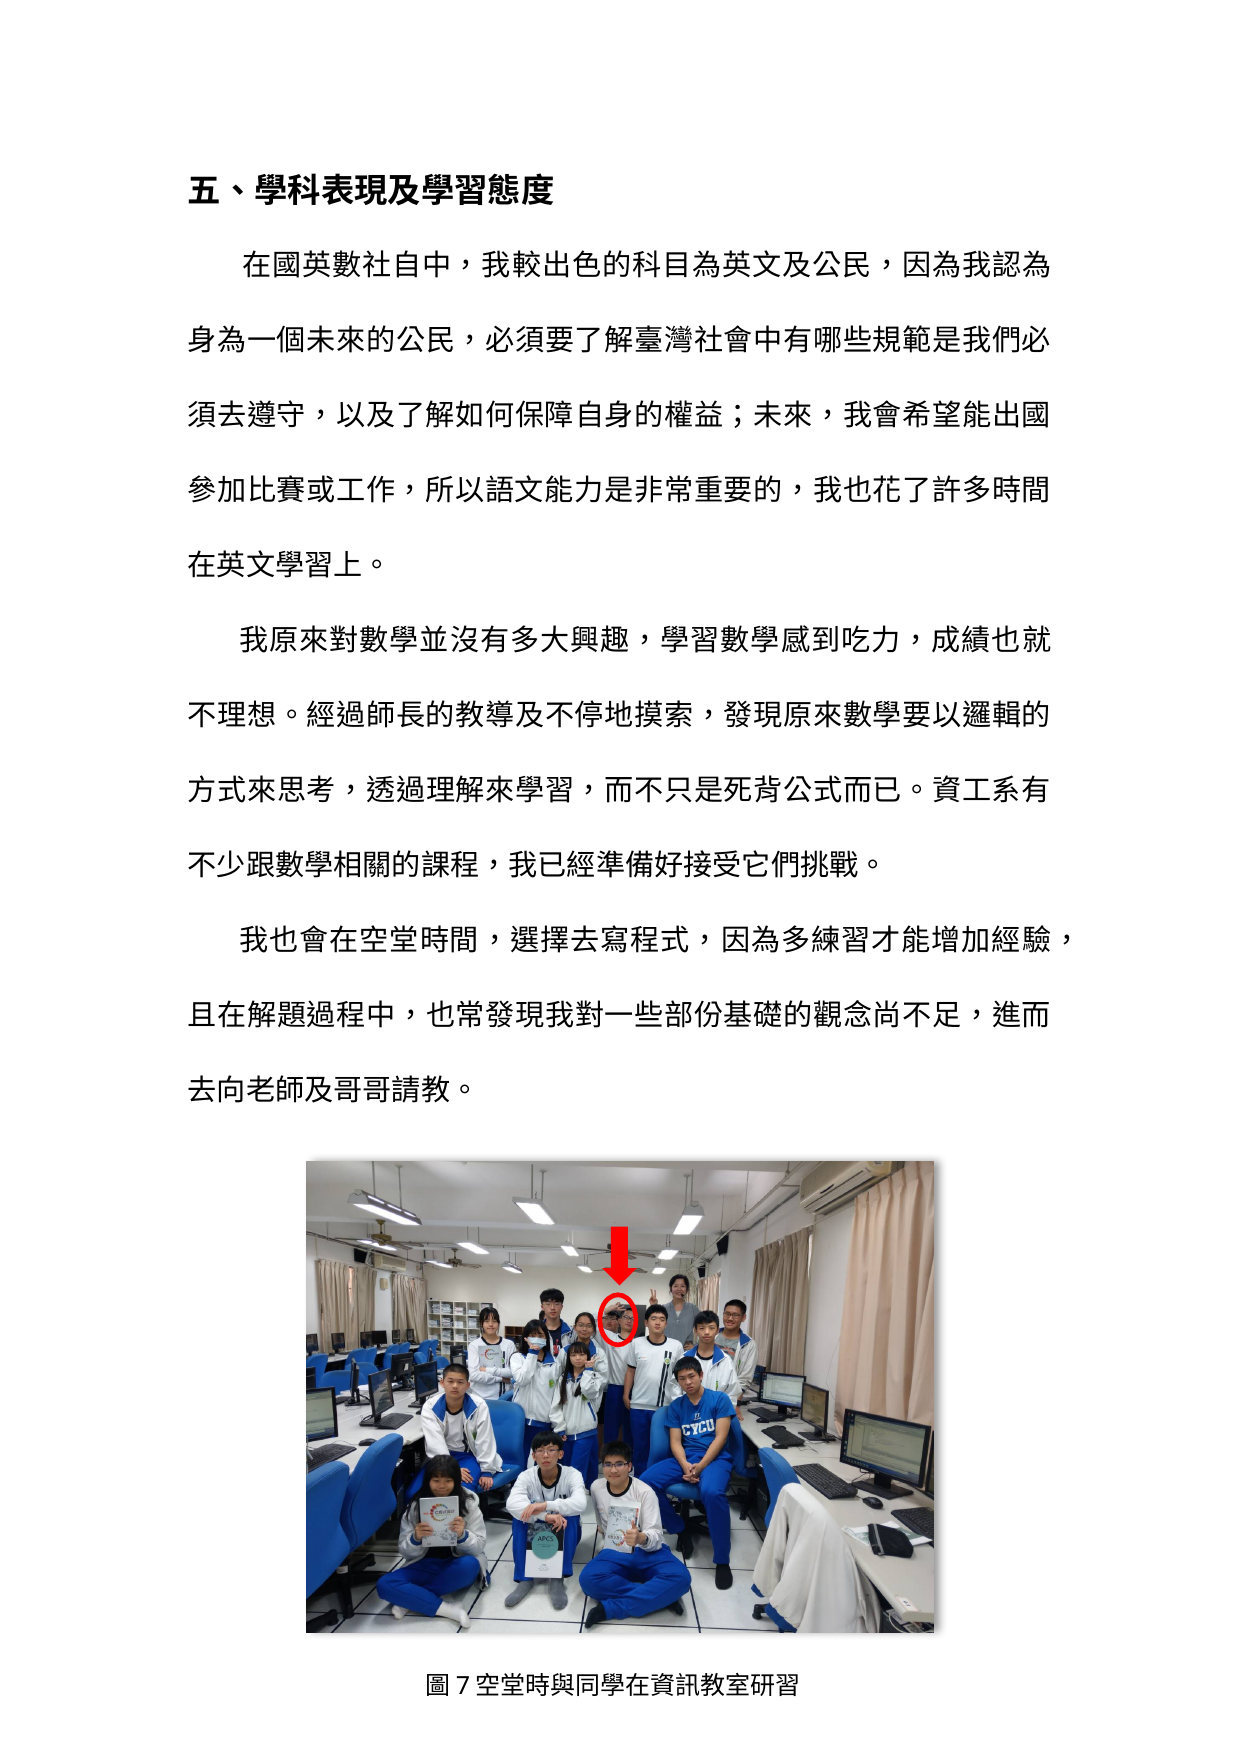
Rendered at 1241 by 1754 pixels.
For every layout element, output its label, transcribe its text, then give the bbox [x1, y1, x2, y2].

picture [306, 1161, 934, 1633]
subtitle 五、學科表現及學習態度 [187, 150, 1053, 225]
text 我也會在空堂時間，選擇去寫程式，因為多練習才能增加經驗，且在解題過程中，也常發現我對一些部份基礎的觀念尚不足，進而去向老師及哥哥請教。 [187, 900, 1053, 1125]
text 我原來對數學並沒有多大興趣，學習數學感到吃力，成績也就不理想。經過師長的教導及不停地摸索，發現原來數學要以邏輯的方式來思考，透過理解來學習，而不只是死背公式而已。資工系有不少跟數學相關的課程，我已經準備好接受它們挑戰。 [187, 600, 1053, 900]
text 在國英數社自中，我較出色的科目為英文及公民，因為我認為身為一個未來的公民，必須要了解臺灣社會中有哪些規範是我們必須去遵守，以及了解如何保障自身的權益；未來，我會希望能出國參加比賽或工作，所以語文能力是非常重要的，我也花了許多時間在英文學習上。 [187, 225, 1053, 600]
